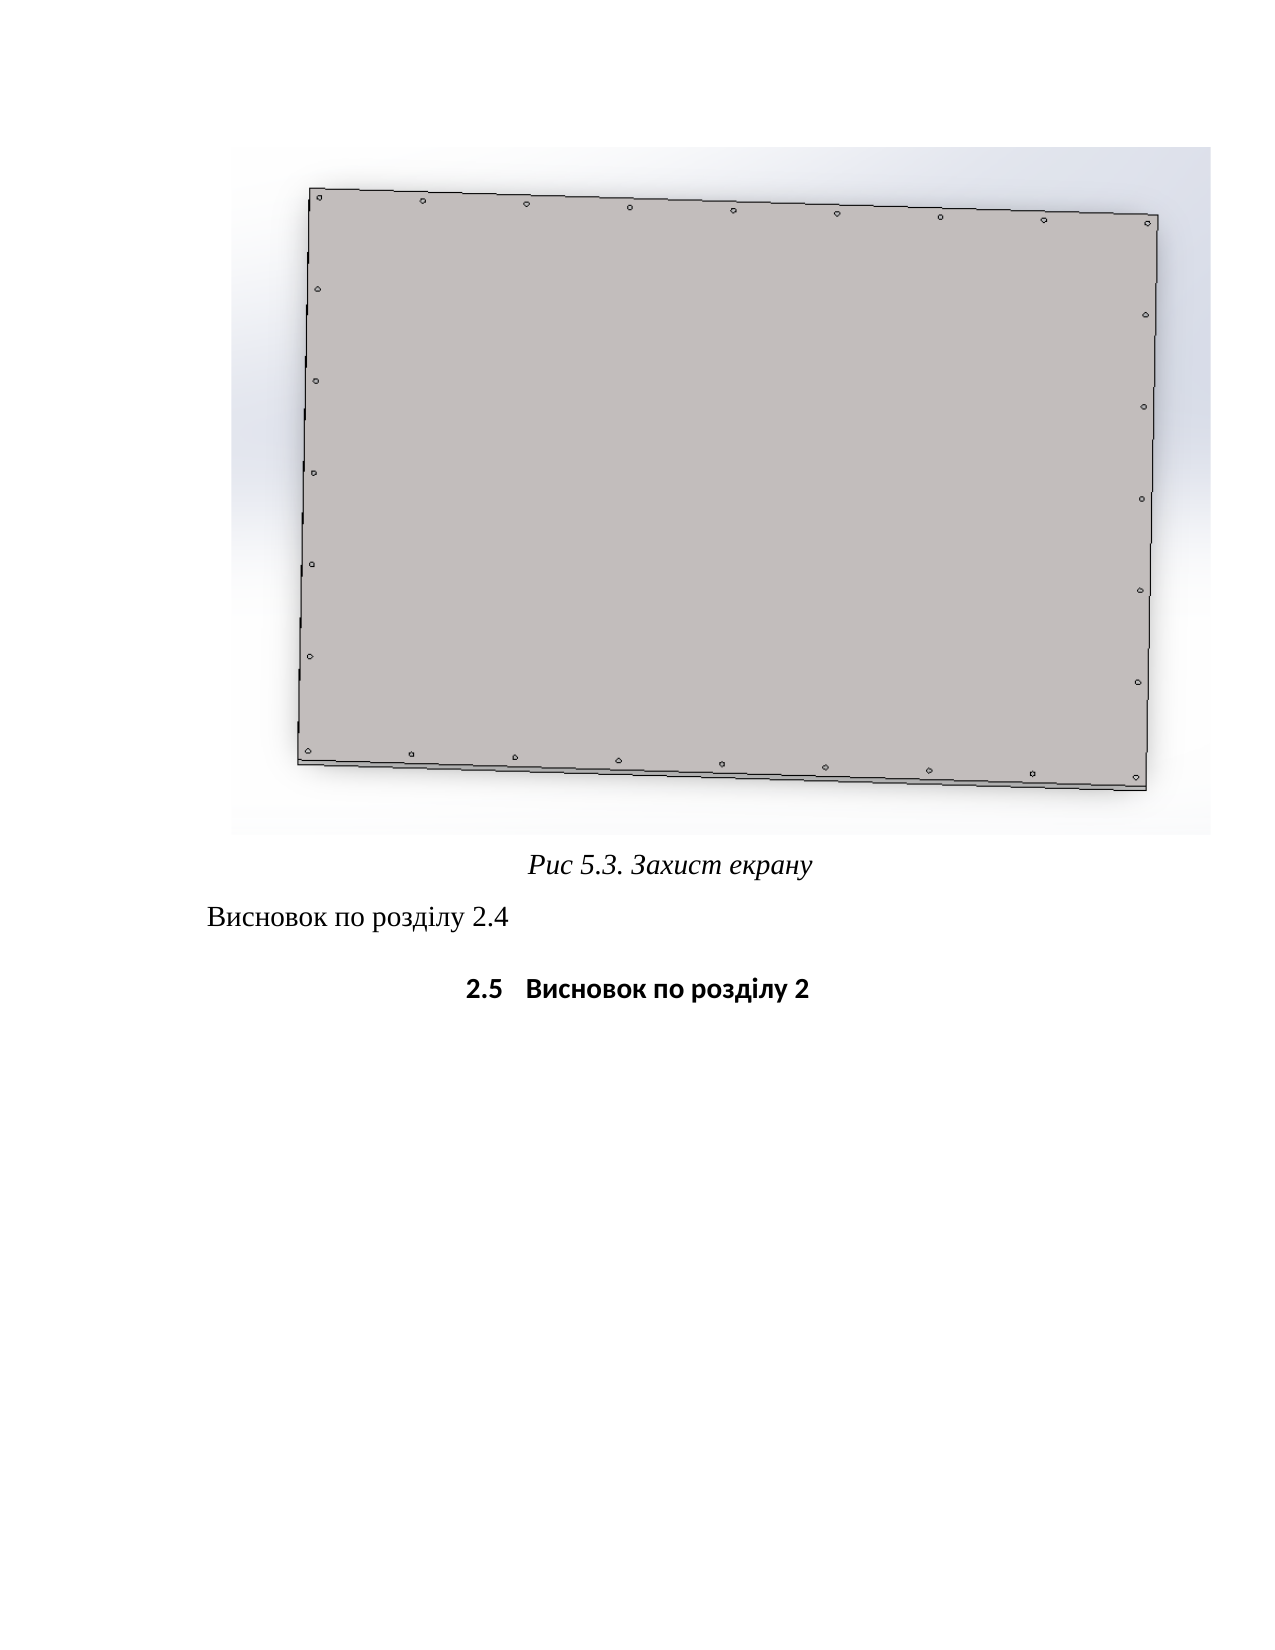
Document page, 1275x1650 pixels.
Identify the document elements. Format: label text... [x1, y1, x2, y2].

text Рис 5.3. Захист екрану [148, 847, 1127, 881]
text Висновок по розділу 2.4 [148, 899, 1127, 933]
subtitle Висновок по розділу 2 [148, 971, 1127, 1006]
picture [231, 147, 1211, 835]
